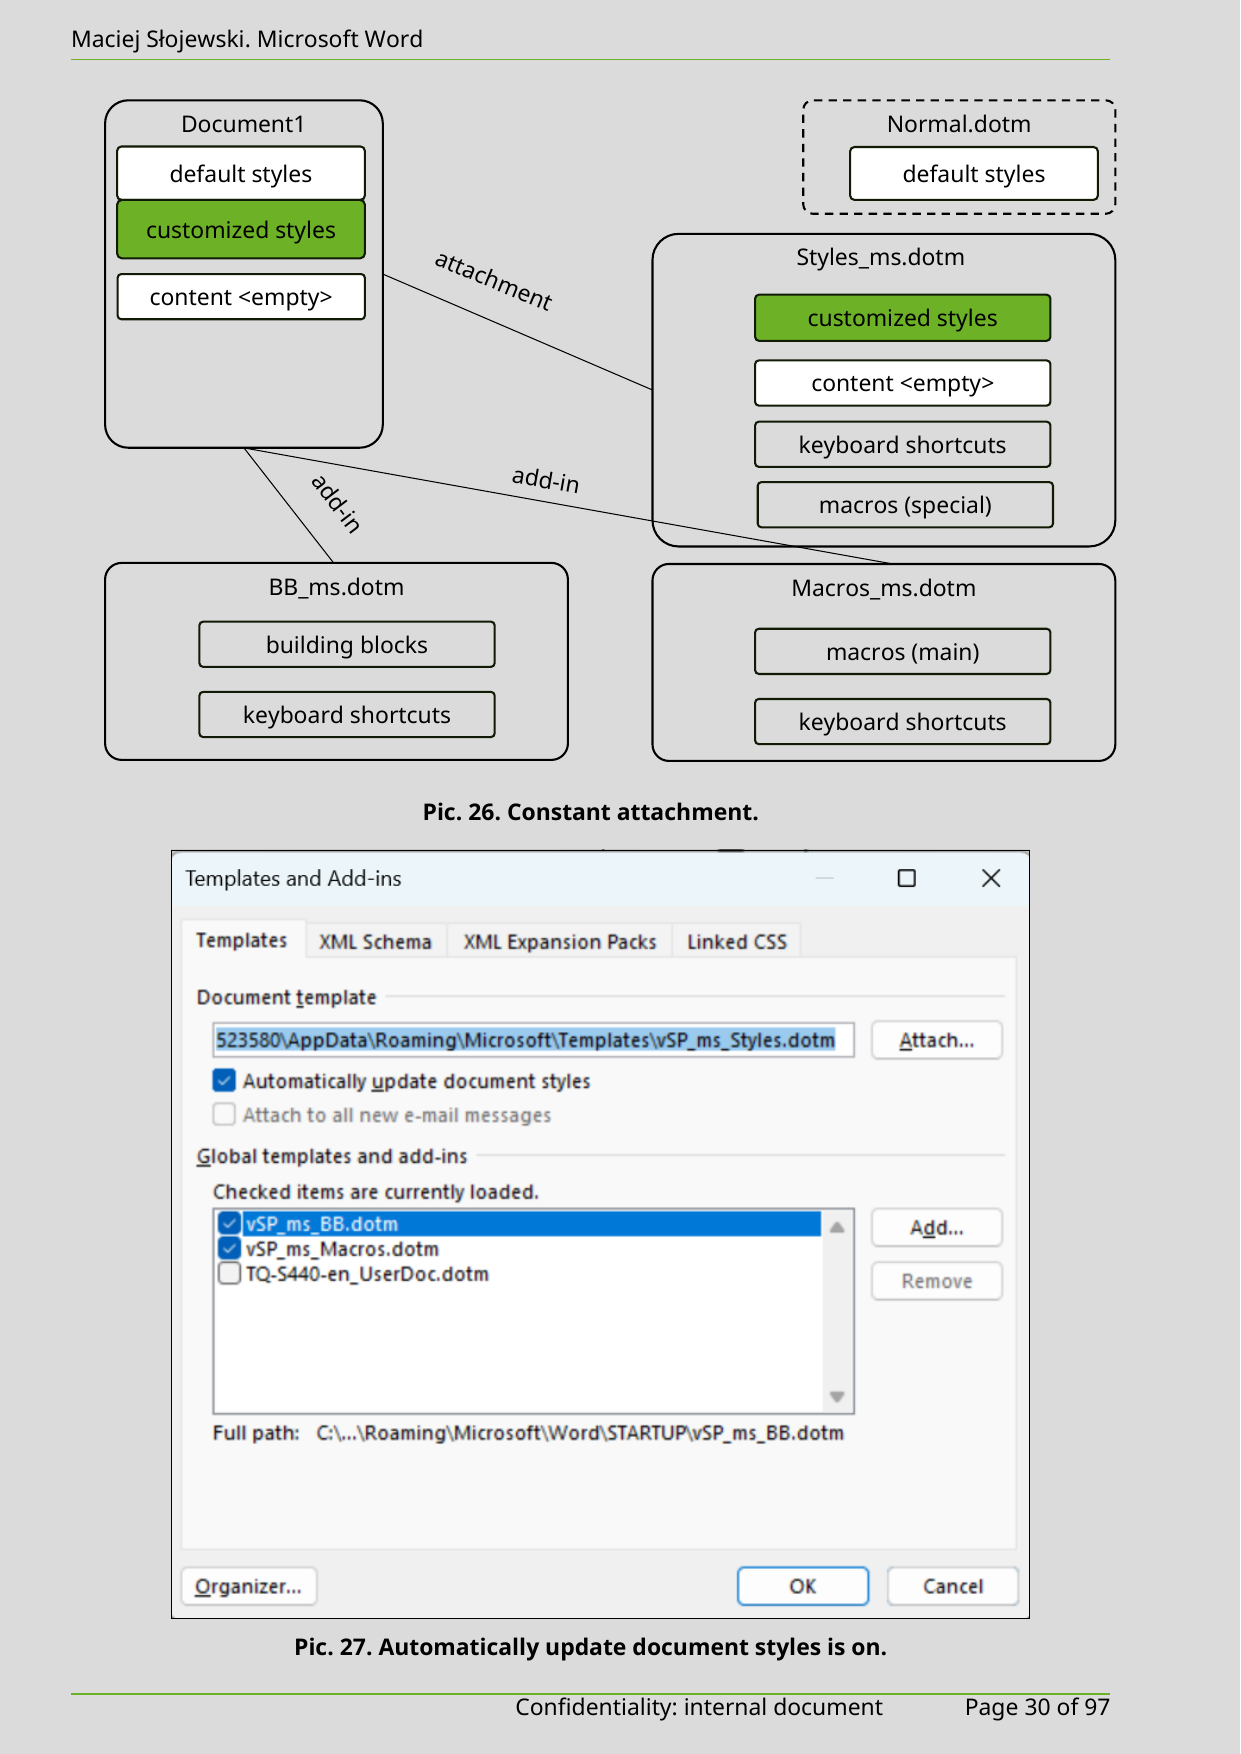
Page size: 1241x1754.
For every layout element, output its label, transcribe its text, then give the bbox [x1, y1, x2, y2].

picture [172, 851, 1029, 1618]
text Pic. 23. Constant attachment. [source: herein] [71, 802, 1110, 825]
text Pic. 24. Automatically update document styles is on. [source: herein] [71, 1637, 1110, 1660]
